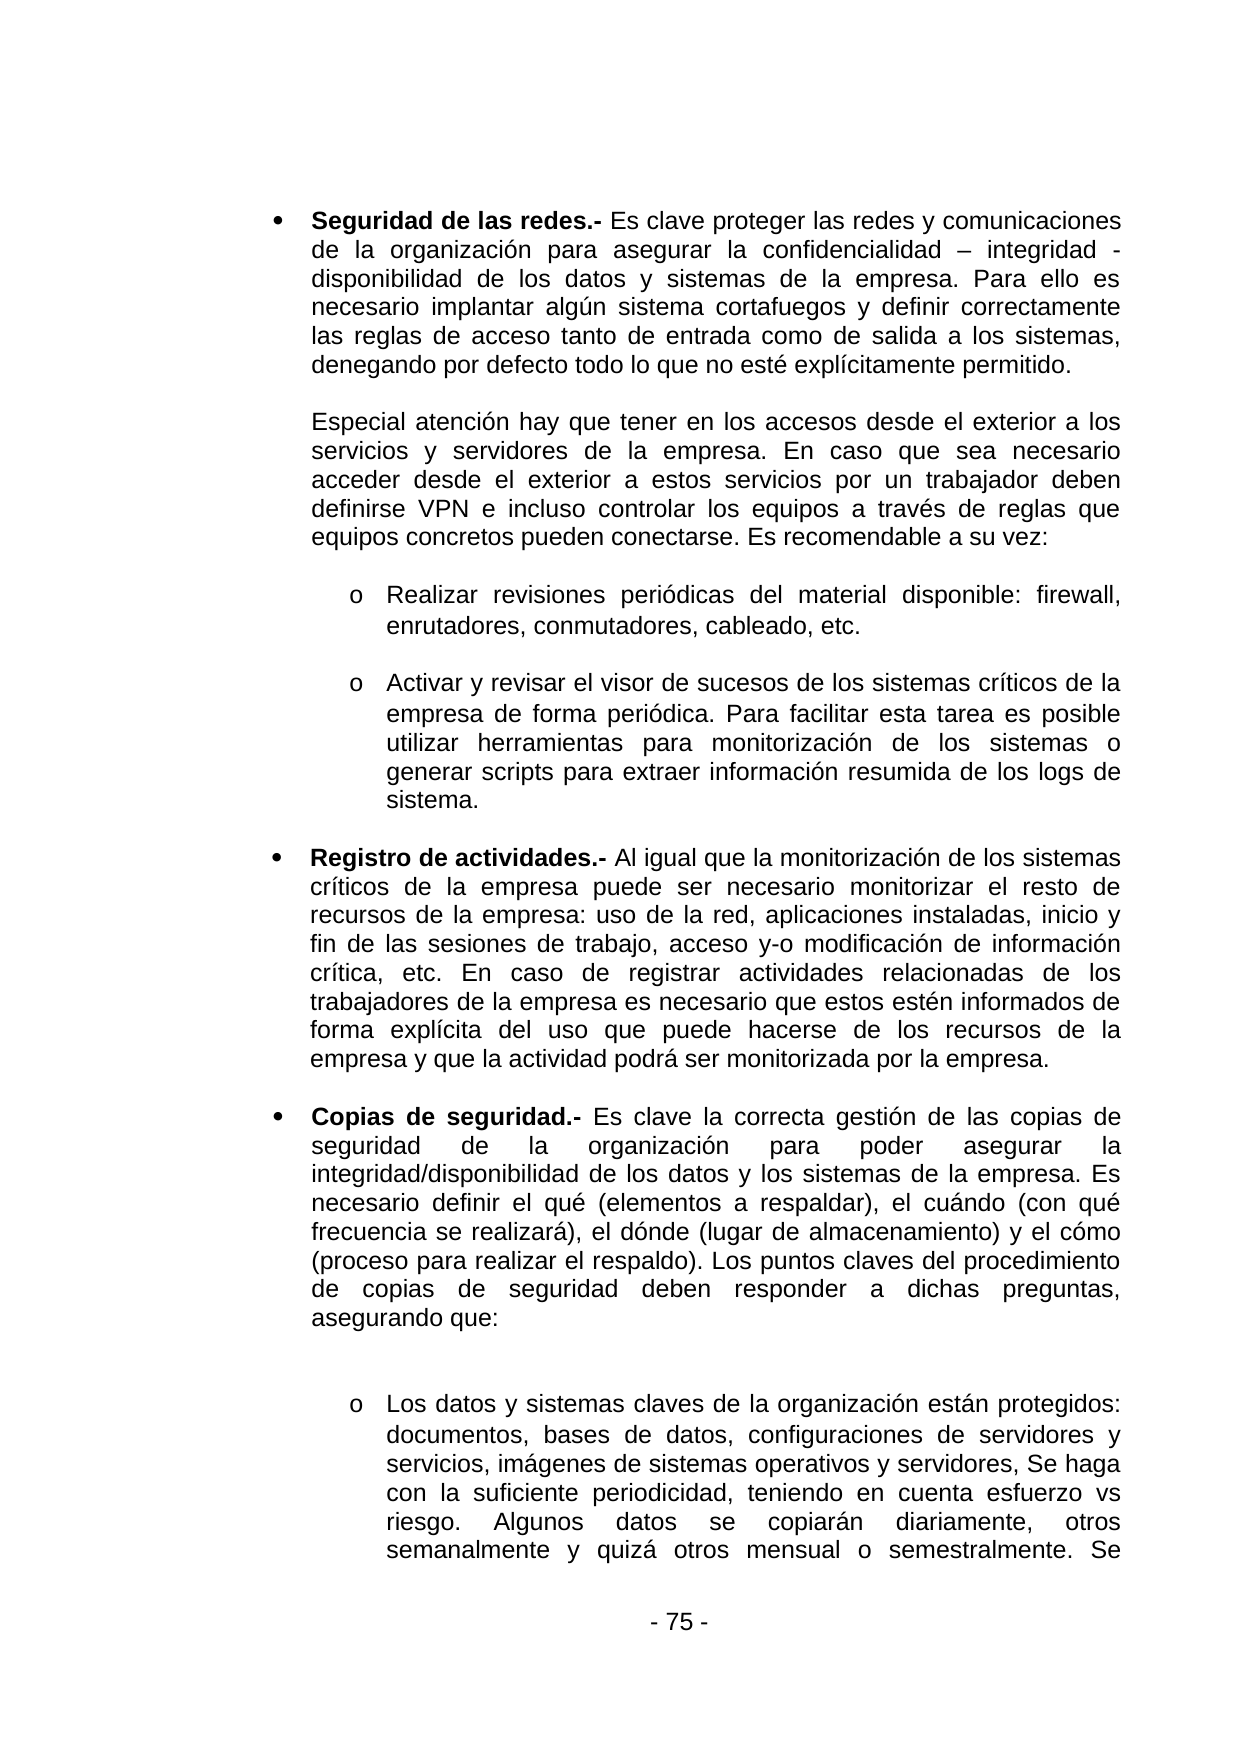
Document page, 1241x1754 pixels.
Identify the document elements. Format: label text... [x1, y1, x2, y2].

list Copias de seguridad.- Es clave la correcta gestión de las copias de seguridad de la organización para poder asegurar la integridad/disponibilidad de los datos y los sistemas de la empresa. Es necesario definir el qué (elementos a respaldar), el cuándo (con qué frecuencia se realizará), el dónde (lugar de almacenamiento) y el cómo (proceso para realizar el respaldo). Los puntos claves del procedimiento de copias de seguridad deben responder a dichas preguntas, asegurando que: [274, 1102, 1122, 1332]
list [349, 1389, 1122, 1564]
list Realizar revisiones periódicas del material disponible: firewall, enrutadores, conmutadores, cableado, etc. [349, 580, 1122, 639]
list Seguridad de las redes.- Es clave proteger las redes y comunicaciones de la organización para asegurar la confidencialidad – integridad - disponibilidad de los datos y sistemas de la empresa. Para ello es necesario implantar algún sistema cortafuegos y definir correctamente las reglas de acceso tanto de entrada como de salida a los sistemas, denegando por defecto todo lo que no esté explícitamente permitido. [274, 206, 1122, 378]
list Registro de actividades.- Al igual que la monitorización de los sistemas críticos de la empresa puede ser necesario monitorizar el resto de recursos de la empresa: uso de la red, aplicaciones instaladas, inicio y fin de las sesiones de trabajo, acceso y-o modificación de información crítica, etc. En caso de registrar actividades relacionadas de los trabajadores de la empresa es necesario que estos estén informados de forma explícita del uso que puede hacerse de los recursos de la empresa y que la actividad podrá ser monitorizada por la empresa. [272, 843, 1122, 1073]
list Especial atención hay que tener en los accesos desde el exterior a los servicios y servidores de la empresa. En caso que sea necesario acceder desde el exterior a estos servicios por un trabajador deben definirse VPN e incluso controlar los equipos a través de reglas que equipos concretos pueden conectarse. Es recomendable a su vez: [311, 407, 1122, 551]
list Activar y revisar el visor de sucesos de los sistemas críticos de la empresa de forma periódica. Para facilitar esta tarea es posible utilizar herramientas para monitorización de los sistemas o generar scripts para extraer información resumida de los logs de sistema. [349, 668, 1122, 814]
